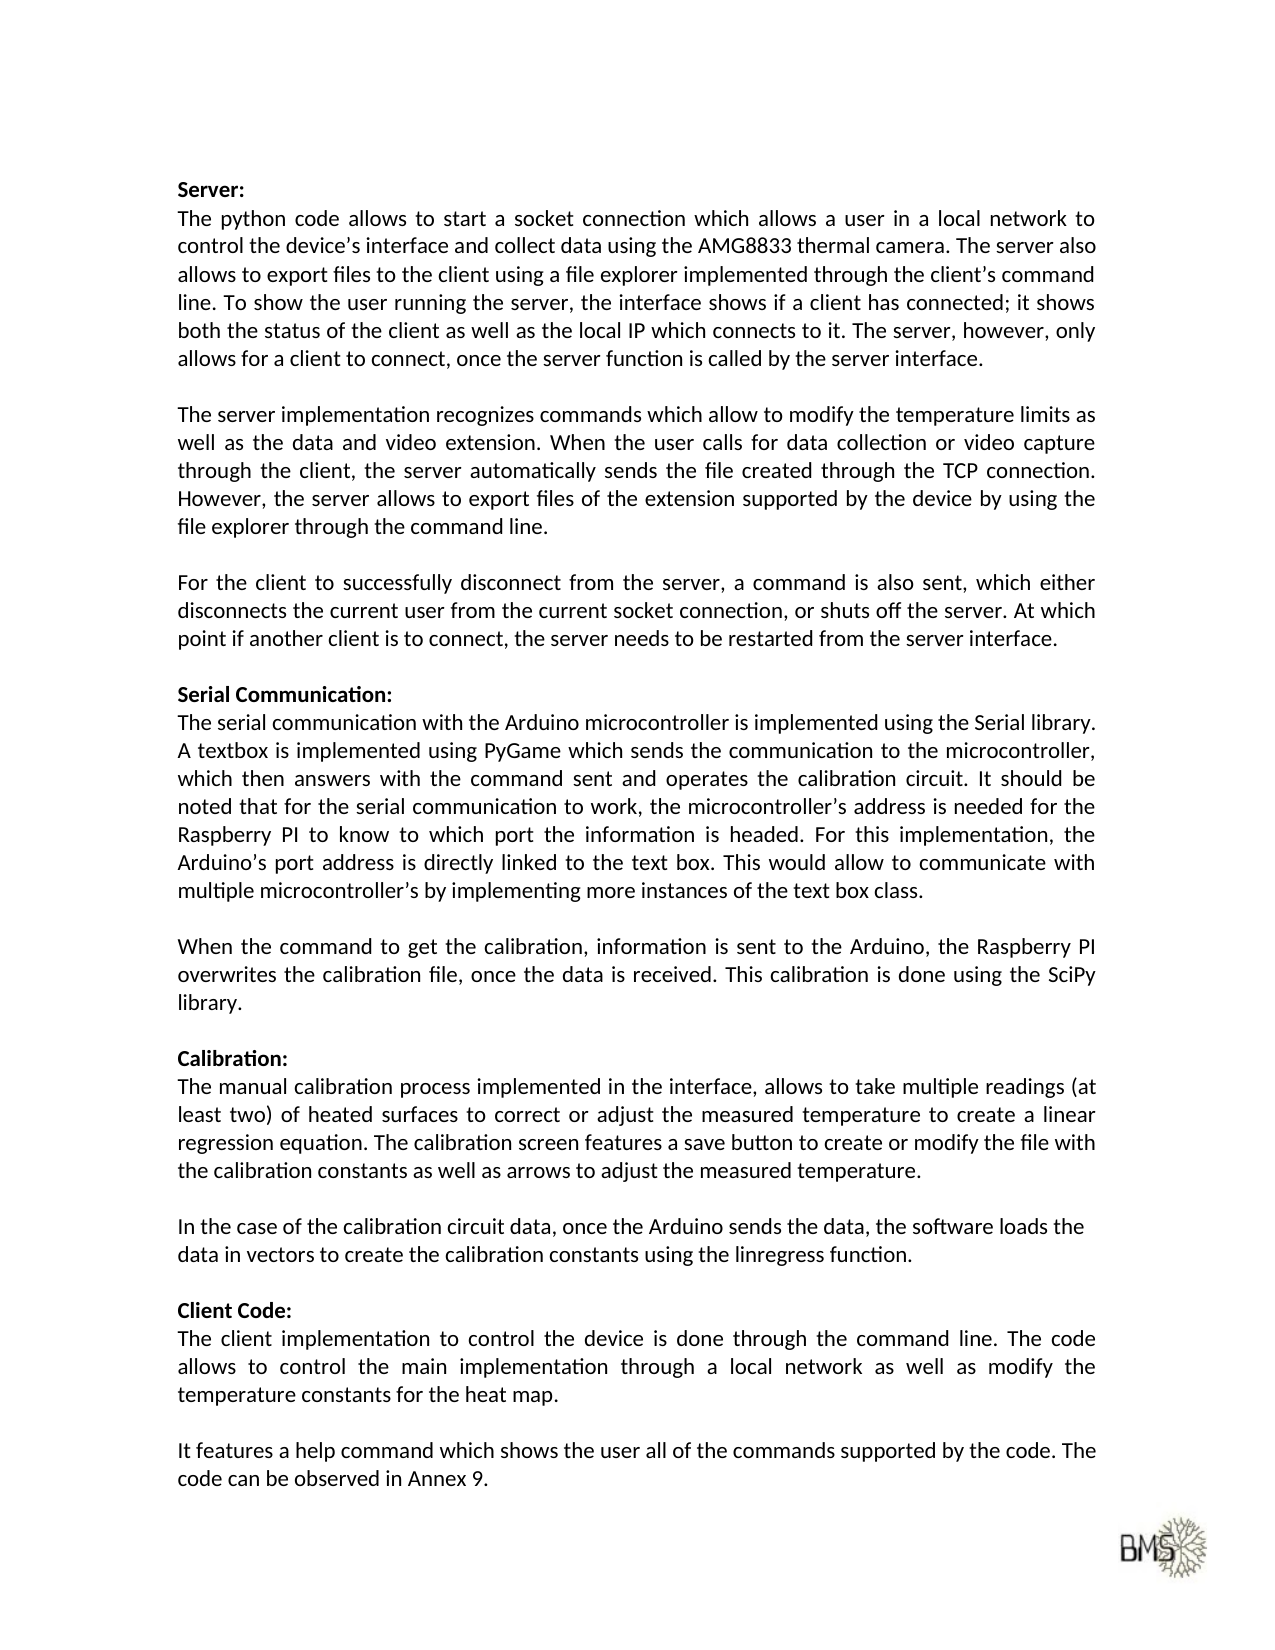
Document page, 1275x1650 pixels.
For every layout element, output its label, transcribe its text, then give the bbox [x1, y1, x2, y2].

text The server implementation recognizes commands which allow to modify the temperature limits as well as the data and video extension. When the user calls for data collection or video capture through the client, the server automatically sends the file created through the TCP connection. However, the server allows to export files of the extension supported by the device by using the file explorer through the command line. [177, 400, 1098, 540]
text When the command to get the calibration, information is sent to the Arduino, the Raspberry PI overwrites the calibration file, once the data is received. This calibration is done using the SciPy library. [177, 932, 1098, 1016]
text The serial communication with the Arduino microcontroller is implemented using the Serial library. A textbox is implemented using PyGame which sends the communication to the microcontroller, which then answers with the command sent and operates the calibration circuit. It should be noted that for the serial communication to work, the microcontroller’s address is needed for the Raspberry PI to know to which port the information is headed. For this implementation, the Arduino’s port address is directly linked to the text box. This would allow to communicate with multiple microcontroller’s by implementing more instances of the text box class. [177, 708, 1098, 904]
text Client Code: [177, 1296, 1098, 1324]
text It features a help command which shows the user all of the commands supported by the code. The code can be observed in Annex 9. [177, 1437, 1098, 1493]
text The manual calibration process implemented in the interface, allows to take multiple readings (at least two) of heated surfaces to correct or adjust the measured temperature to create a linear regression equation. The calibration screen features a save button to create or modify the file with the calibration constants as well as arrows to adjust the measured temperature. [177, 1072, 1098, 1184]
text Calibration: [177, 1044, 1098, 1072]
text Serial Communication: [177, 680, 1098, 708]
text Server: [177, 176, 1098, 204]
text The client implementation to control the device is done through the command line. The code allows to control the main implementation through a local network as well as modify the temperature constants for the heat map. [177, 1324, 1098, 1408]
text The python code allows to start a socket connection which allows a user in a local network to control the device’s interface and collect data using the AMG8833 thermal camera. The server also allows to export files to the client using a file explorer implemented through the client’s command line. To show the user running the server, the interface shows if a client has connected; it shows both the status of the client as well as the local IP which connects to it. The server, however, only allows for a client to connect, once the server function is called by the server interface. [177, 204, 1098, 372]
text In the case of the calibration circuit data, once the Arduino sends the data, the software loads the data in vectors to create the calibration constants using the linregress function. [177, 1212, 1098, 1268]
picture [1116, 1502, 1207, 1593]
text For the client to successfully disconnect from the server, a command is also sent, which either disconnects the current user from the current socket connection, or shuts off the server. At which point if another client is to connect, the server needs to be restarted from the server interface. [177, 568, 1098, 652]
